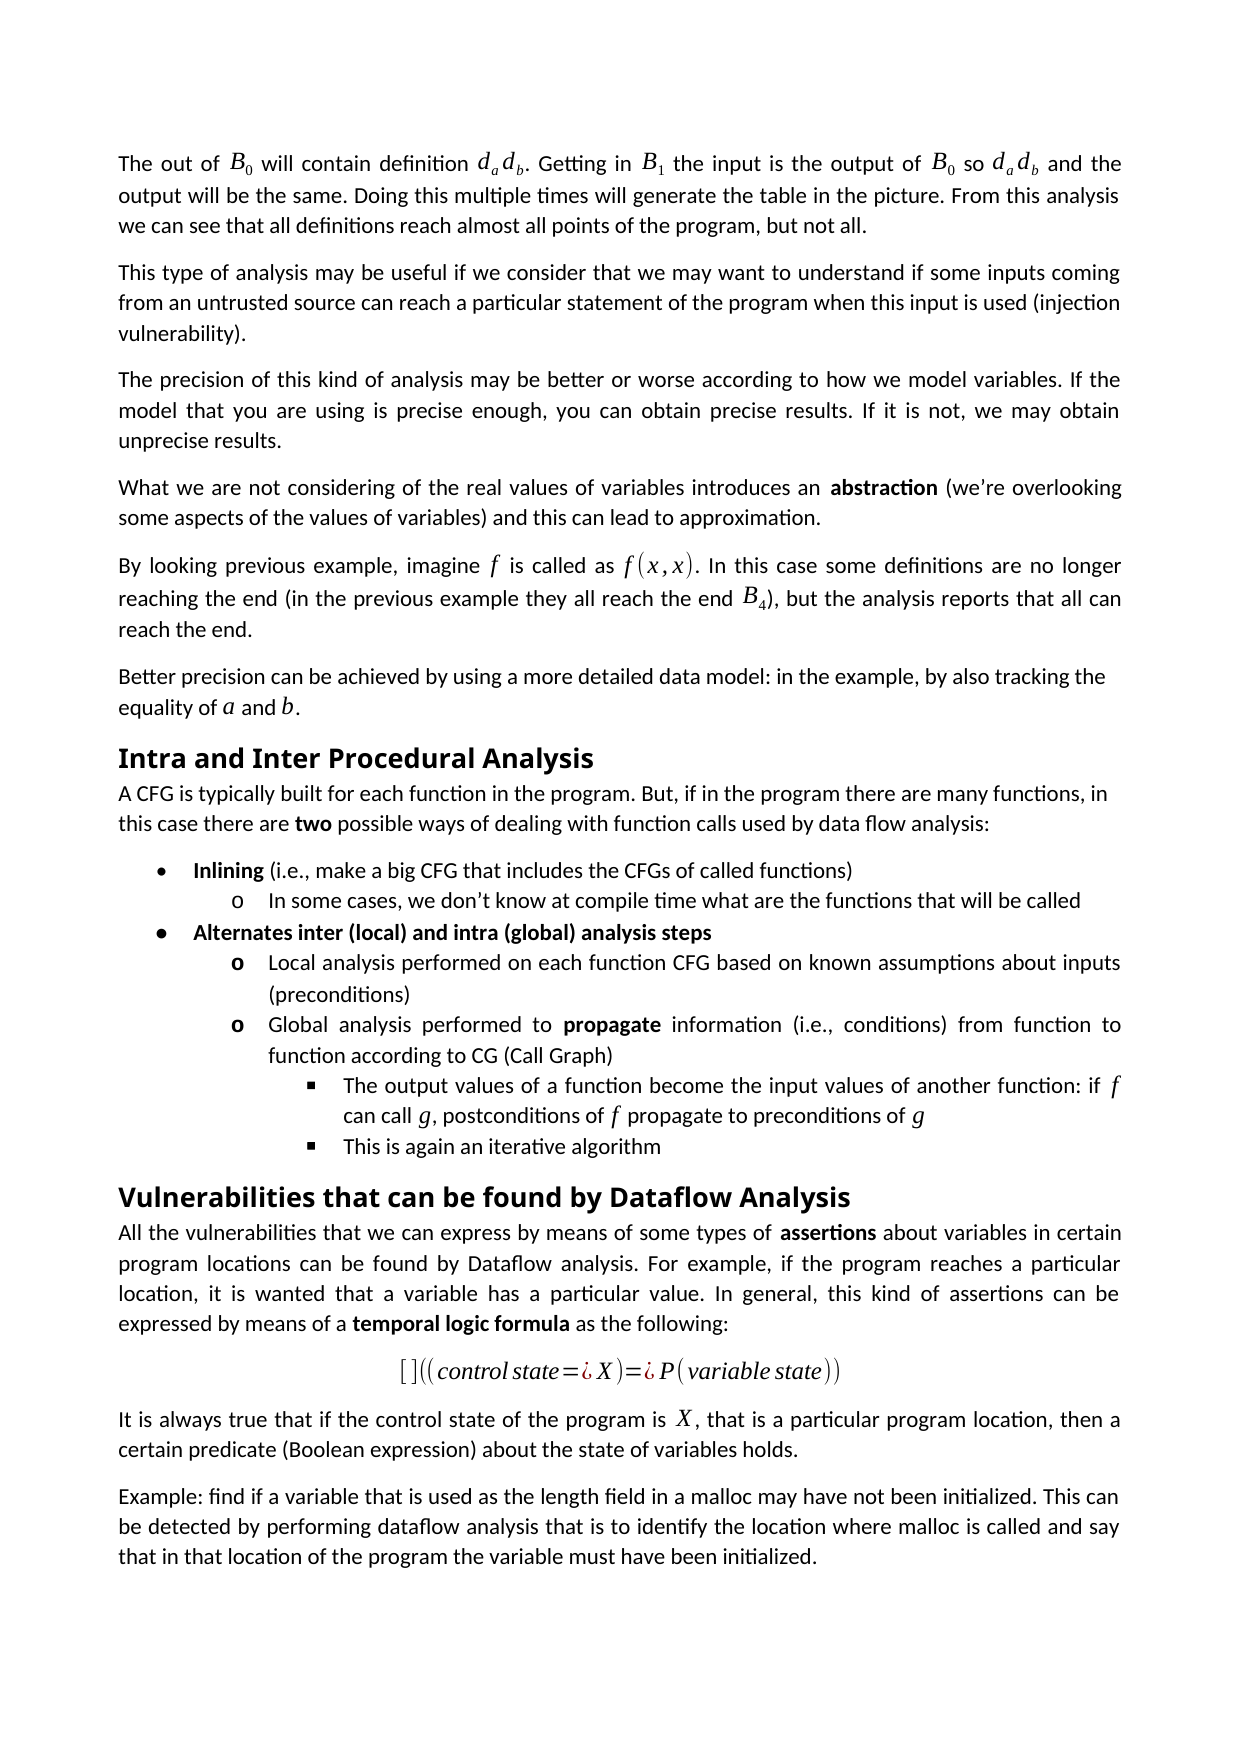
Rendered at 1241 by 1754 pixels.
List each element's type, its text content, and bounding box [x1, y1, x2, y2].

text Example: find if a variable that is used as the length field in a malloc may have not been initialized. This can be detected by performing dataflow analysis that is to identify the location where malloc is called and say that in that location of the program the variable must have been initialized. [118, 1482, 1122, 1570]
subtitle Intra and Inter Procedural Analysis [118, 739, 1122, 776]
list This is again an iterative algorithm [306, 1132, 1122, 1160]
text What we are not considering of the real values of variables introduces an abstraction (we’re overlooking some aspects of the values of variables) and this can lead to approximation. [118, 473, 1122, 531]
list In some cases, we don’t know at compile time what are the functions that will be called [231, 887, 1122, 916]
text All the vulnerabilities that we can express by means of some types of assertions about variables in certain program locations can be found by Dataflow analysis. For example, if the program reaches a particular location, it is wanted that a variable has a particular value. In general, this kind of assertions can be expressed by means of a temporal logic formula as the following: [118, 1218, 1122, 1337]
text A CFG is typically built for each function in the program. But, if in the program there are many functions, in this case there are two possible ways of dealing with function calls used by data flow analysis: [118, 779, 1122, 838]
text It is always true that if the control state of the program is , that is a particular program location, then a certain predicate (Boolean expression) about the state of variables holds. [118, 1405, 1122, 1463]
list Alternates inter (local) and intra (global) analysis steps [156, 918, 1122, 946]
list Global analysis performed to propagate information (i.e., conditions) from function to function according to CG (Call Graph) [231, 1010, 1122, 1069]
subtitle Vulnerabilities that can be found by Dataflow Analysis [118, 1179, 1122, 1216]
text This type of analysis may be useful if we consider that we may want to understand if some inputs coming from an untrusted source can reach a particular statement of the program when this input is used (injection vulnerability). [118, 258, 1122, 347]
list Inlining (i.e., make a big CFG that includes the CFGs of called functions) [156, 856, 1122, 884]
list Local analysis performed on each function CFG based on known assumptions about inputs (preconditions) [231, 948, 1122, 1008]
text The out of will contain definition . Getting in the input is the output of so and the output will be the same. Doing this multiple times will generate the table in the picture. From this analysis we can see that all definitions reach almost all points of the program, but not all. [118, 148, 1122, 239]
text By looking previous example, imagine is called as . In this case some definitions are no longer reaching the end (in the previous example they all reach the end ), but the analysis reports that all can reach the end. [118, 550, 1122, 644]
text The precision of this kind of analysis may be better or worse according to how we model variables. If the model that you are using is precise enough, you can obtain precise results. If it is not, we may obtain unprecise results. [118, 366, 1122, 454]
list The output values of a function become the input values of another function: if can call , postconditions of propagate to preconditions of [306, 1071, 1122, 1130]
text Better precision can be achieved by using a more detailed data model: in the example, by also tracking the equality of and . [118, 662, 1122, 721]
